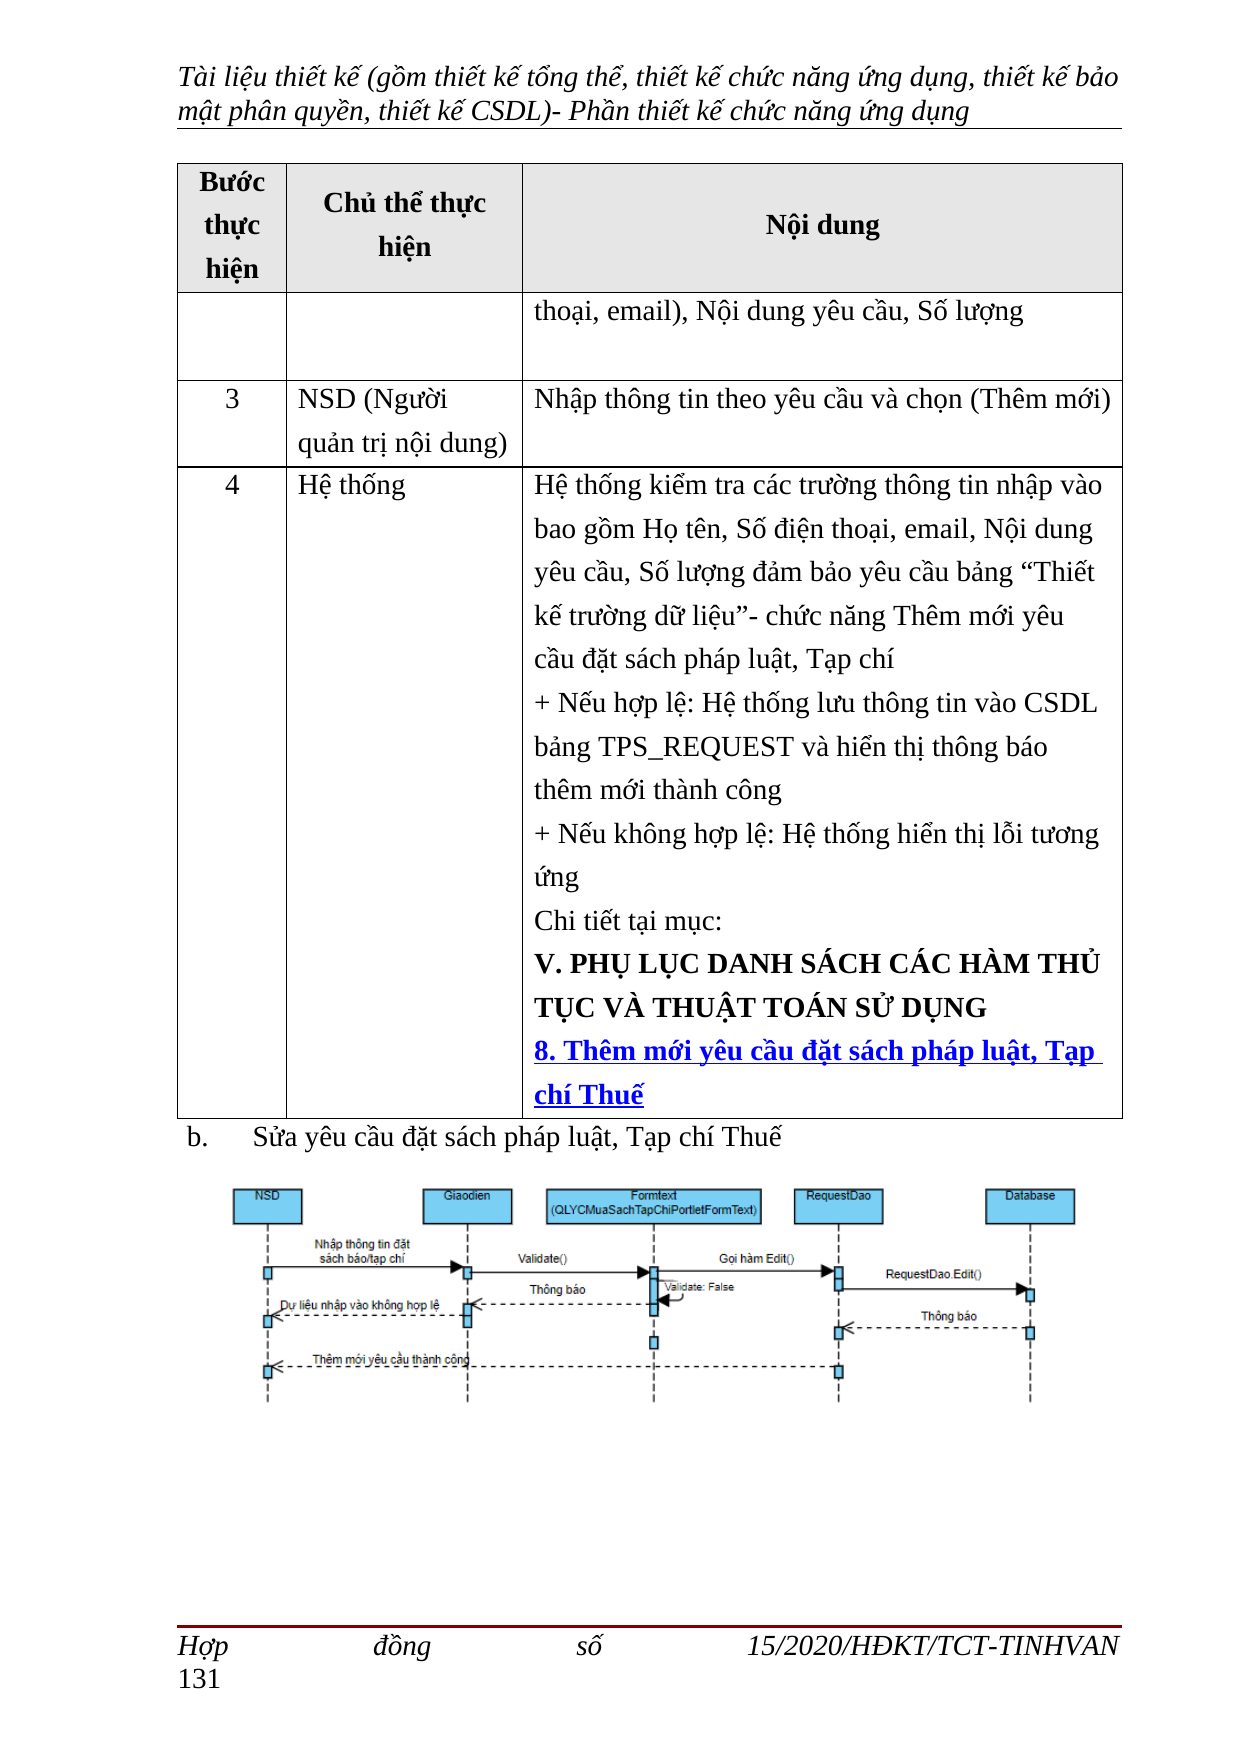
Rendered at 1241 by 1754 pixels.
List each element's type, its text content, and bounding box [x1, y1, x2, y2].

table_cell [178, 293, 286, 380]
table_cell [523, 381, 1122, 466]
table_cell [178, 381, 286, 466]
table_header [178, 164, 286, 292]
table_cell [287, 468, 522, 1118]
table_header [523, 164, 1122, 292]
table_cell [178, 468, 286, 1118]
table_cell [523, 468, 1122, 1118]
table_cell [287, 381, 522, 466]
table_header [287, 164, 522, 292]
list Sửa yêu cầu đặt sách pháp luật, Tạp chí Thuế [187, 1119, 1122, 1153]
picture [186, 1162, 1118, 1469]
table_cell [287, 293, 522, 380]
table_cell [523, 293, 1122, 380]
